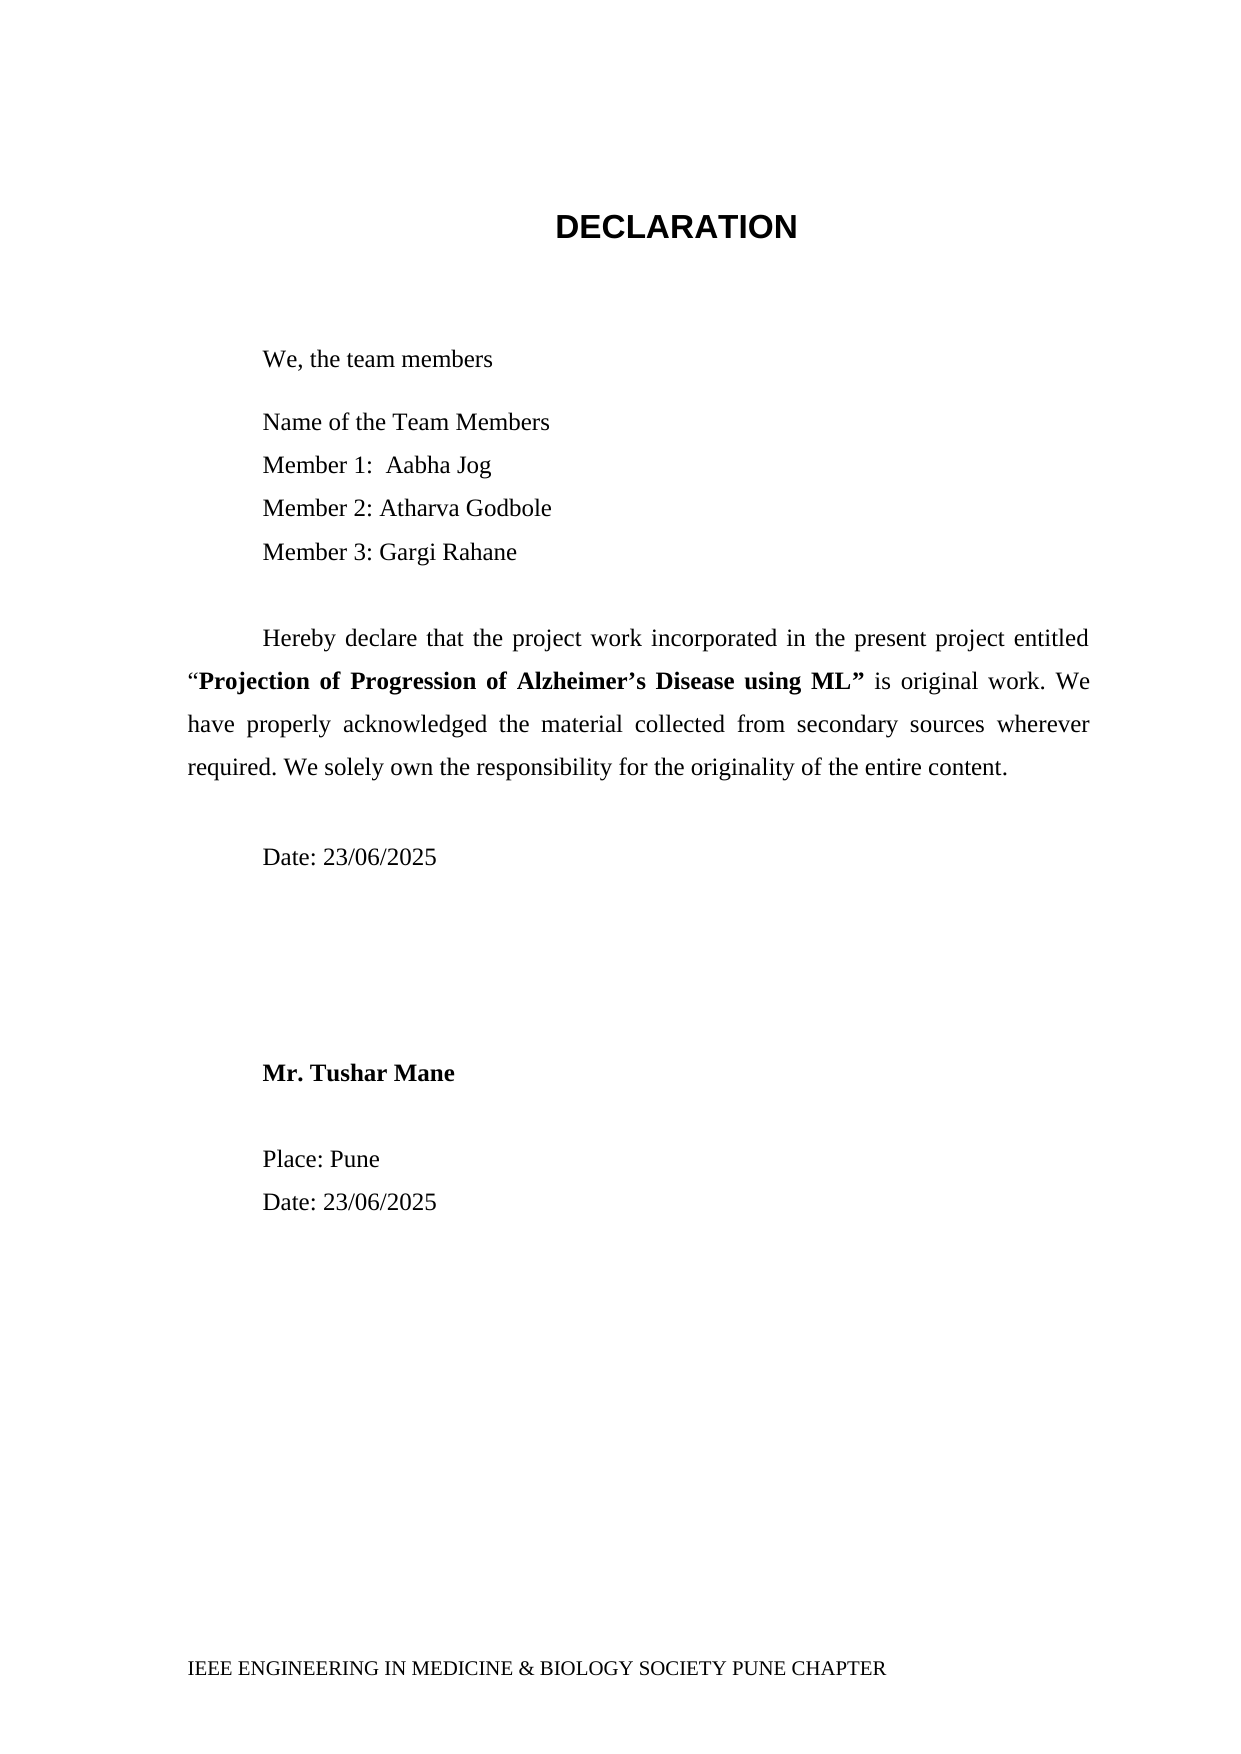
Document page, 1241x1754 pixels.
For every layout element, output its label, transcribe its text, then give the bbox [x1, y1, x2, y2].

text Member 1: Aabha Jog [187, 450, 1090, 479]
text Hereby declare that the project work incorporated in the present project entitled “Projection of Progression of Alzheimer’s Disease using ML” is original work. We have properly acknowledged the material collected from secondary sources wherever required. We solely own the responsibility for the originality of the entire content. [187, 623, 1090, 781]
text Place: Pune [187, 1144, 1090, 1173]
text Member 3: Gargi Rahane [187, 537, 1090, 565]
text Date: 23/06/2025 [187, 842, 1090, 871]
text Member 2: Atharva Godbole [187, 493, 1090, 522]
text Date: 23/06/2025 [187, 1187, 1090, 1216]
text DECLARATION [187, 208, 1090, 246]
text Name of the Team Members [187, 407, 1090, 436]
text Mr. Tushar Mane [187, 1058, 1090, 1086]
text We, the team members [187, 344, 1090, 373]
